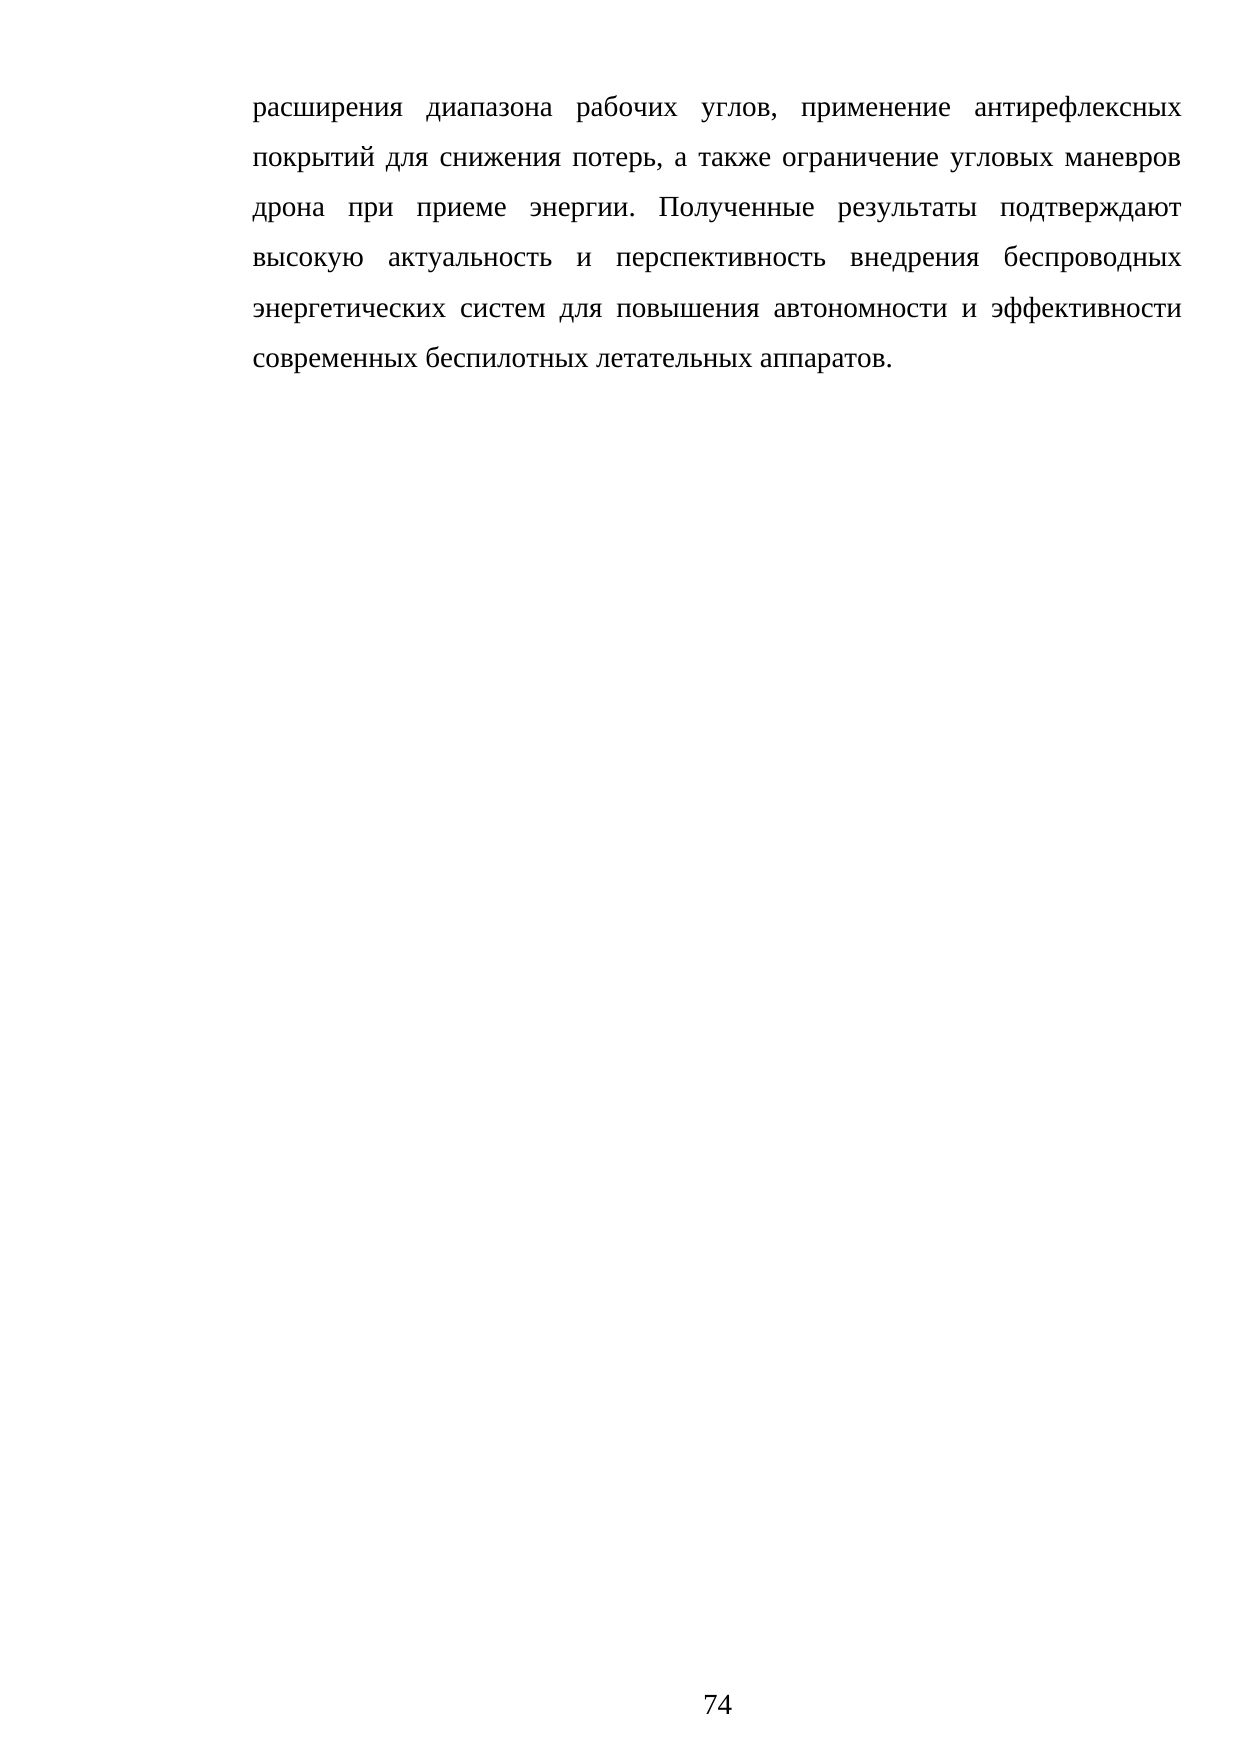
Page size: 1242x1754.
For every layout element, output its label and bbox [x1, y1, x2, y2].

list [215, 89, 1183, 374]
